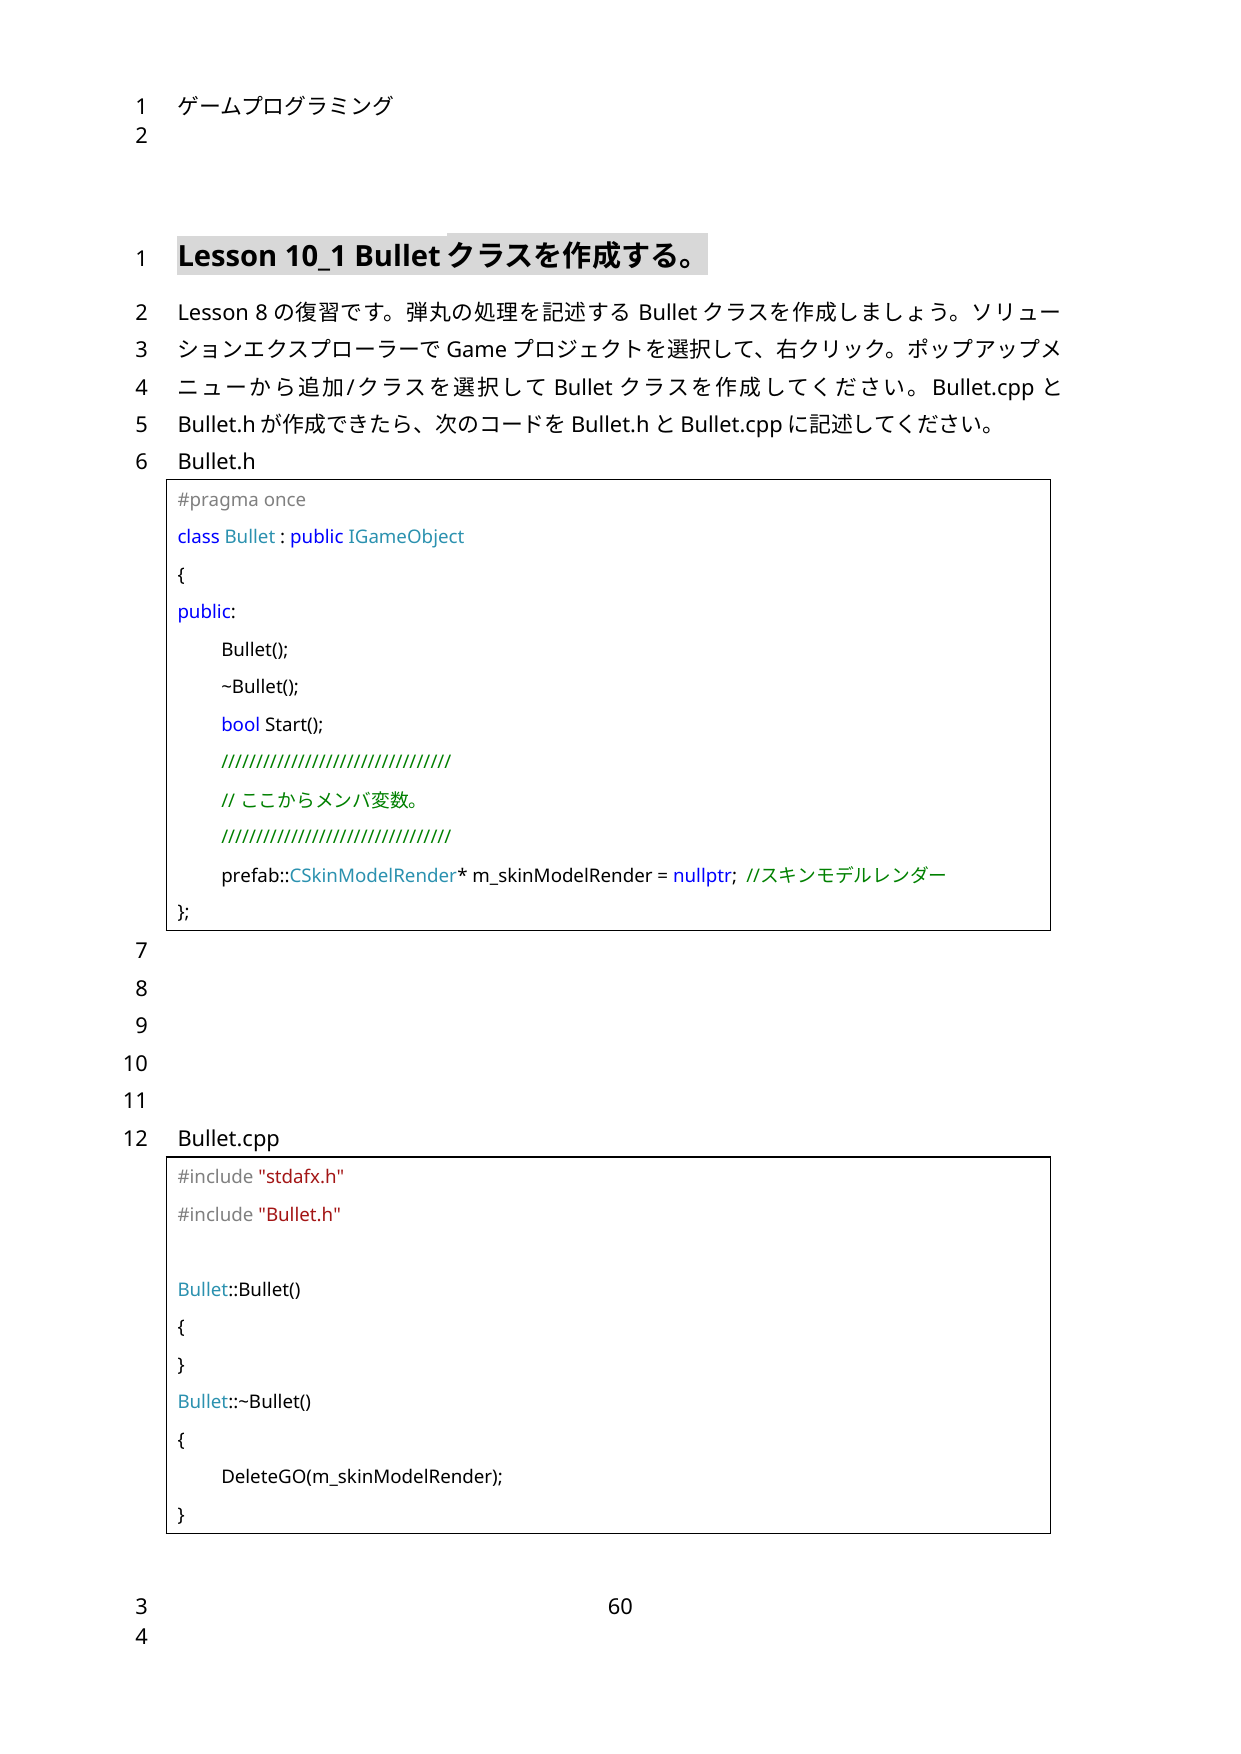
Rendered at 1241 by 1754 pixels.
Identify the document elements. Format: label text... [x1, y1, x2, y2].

subtitle Lesson 10_1 Bulletクラスを作成する。 [177, 217, 1063, 292]
text Bullet.h [177, 442, 1063, 479]
text Bullet.cpp [177, 1119, 1063, 1156]
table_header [167, 1158, 1050, 1532]
text Lesson 8の復習です。弾丸の処理を記述するBulletクラスを作成しましょう。ソリューションエクスプローラーでGameプロジェクトを選択して、右クリック。ポップアップメニューから追加/クラスを選択してBulletクラスを作成してください。Bullet.cppとBullet.hが作成できたら、次のコードをBullet.hとBullet.cppに記述してください。 [177, 292, 1063, 442]
table_header #pragma once class Bullet : public IGameObject { public: Bullet(); ~Bullet(); bool Start(); ///////////////////////////////// // ここからメンバ変数。 ///////////////////////////////// prefab::CSkinModelRender* m_skinModelRender = nullptr; //スキンモデルレンダー }; [167, 480, 1050, 930]
